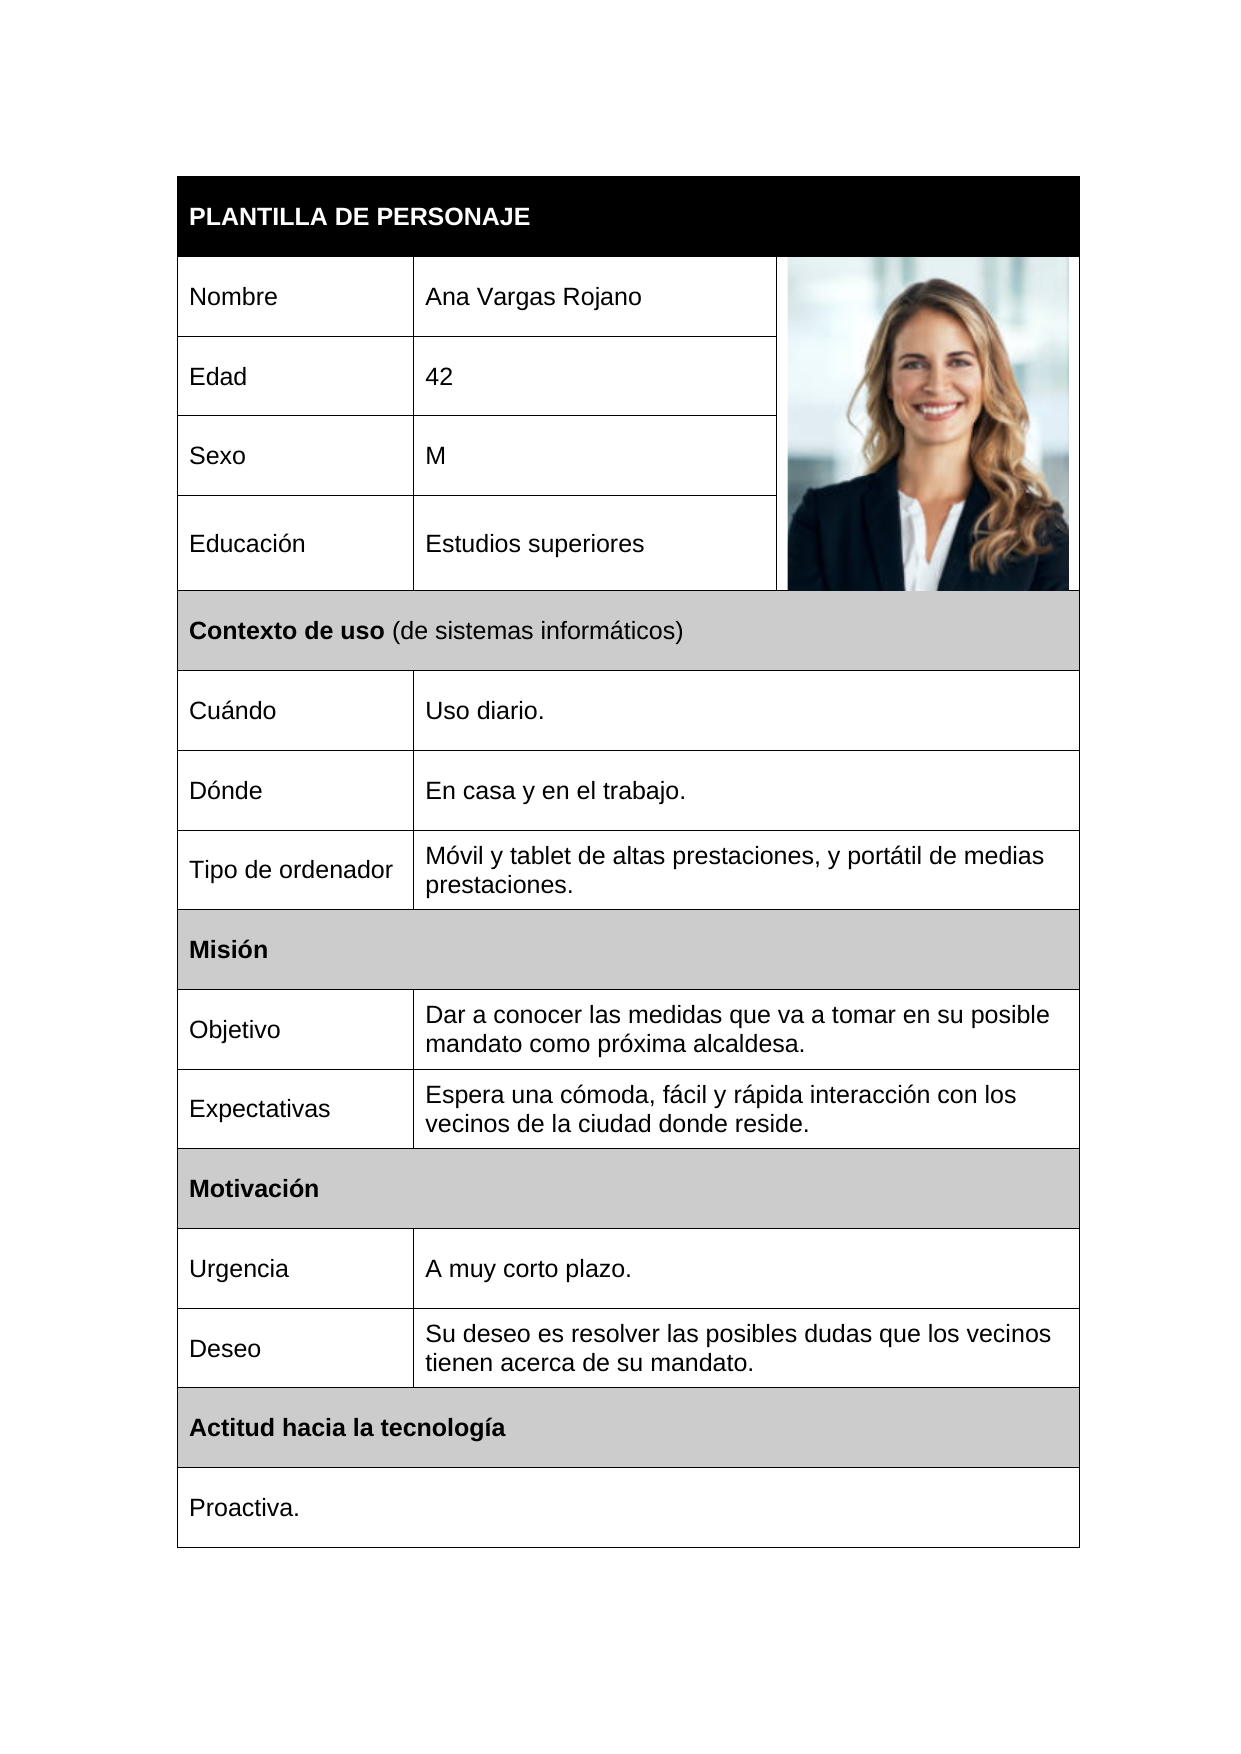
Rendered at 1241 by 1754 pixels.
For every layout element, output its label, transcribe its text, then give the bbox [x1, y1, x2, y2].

table_cell Ana Vargas Rojano [414, 257, 776, 336]
table_cell Urgencia [178, 1229, 413, 1308]
table_cell Sexo [178, 416, 413, 495]
table_cell En casa y en el trabajo. [414, 751, 1079, 829]
table_cell Contexto de uso (de sistemas informáticos) [178, 591, 1079, 670]
table_cell Proactiva. [178, 1468, 1079, 1547]
table_cell Tipo de ordenador [178, 831, 413, 909]
table_cell Cuándo [178, 671, 413, 750]
table_cell Deseo [178, 1309, 413, 1387]
table_cell Su deseo es resolver las posibles dudas que los vecinos tienen acerca de su mandato. [414, 1309, 1079, 1387]
table_cell Edad [178, 337, 413, 415]
table_cell Dónde [178, 751, 413, 829]
table_cell Expectativas [178, 1070, 413, 1148]
table_cell 42 [414, 337, 776, 415]
table_cell Estudios superiores [414, 496, 776, 590]
table_cell Motivación [178, 1149, 1079, 1228]
table_cell Misión [178, 910, 1079, 989]
table_header PLANTILLA DE PERSONAJE [178, 178, 1079, 256]
table_cell A muy corto plazo. [414, 1229, 1079, 1308]
table_cell Móvil y tablet de altas prestaciones, y portátil de medias prestaciones. [414, 831, 1079, 909]
table_cell [1069, 257, 1079, 590]
table_cell Espera una cómoda, fácil y rápida interacción con los vecinos de la ciudad donde reside. [414, 1070, 1079, 1148]
table_cell [777, 257, 787, 590]
table_cell Uso diario. [414, 671, 1079, 750]
table_cell Objetivo [178, 990, 413, 1068]
table_cell Nombre [178, 257, 413, 336]
picture [787, 257, 1069, 591]
table_cell Dar a conocer las medidas que va a tomar en su posible mandato como próxima alcaldesa. [414, 990, 1079, 1068]
table_cell M [414, 416, 776, 495]
table_cell Actitud hacia la tecnología [178, 1388, 1079, 1467]
table_cell Educación [178, 496, 413, 590]
